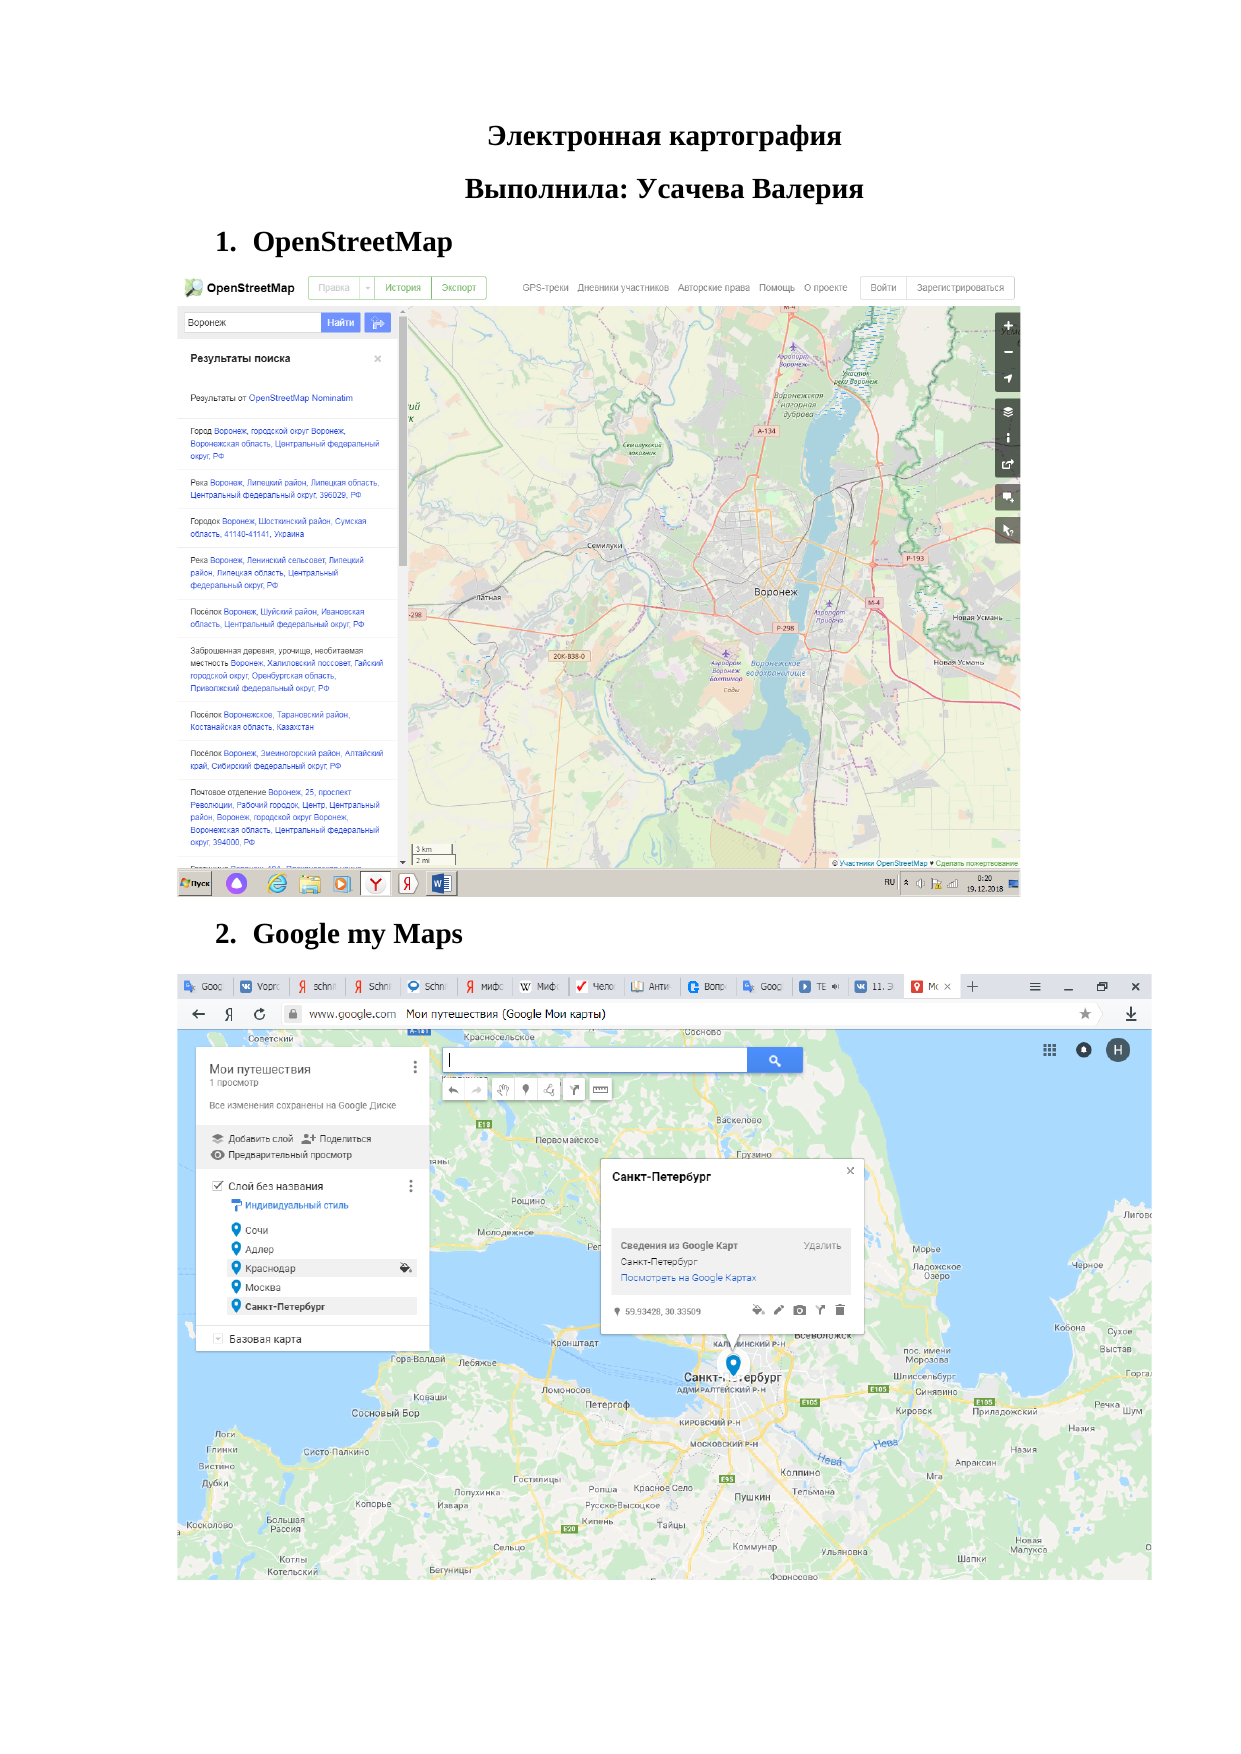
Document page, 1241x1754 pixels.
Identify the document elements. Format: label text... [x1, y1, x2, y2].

list Google my Maps [215, 916, 1152, 949]
list OpenStreetMap [215, 224, 1152, 257]
text Выполнила: Усачева Валерия [177, 171, 1152, 204]
text Электронная картография [177, 118, 1152, 152]
picture [177, 974, 1152, 1580]
picture [177, 276, 1021, 897]
